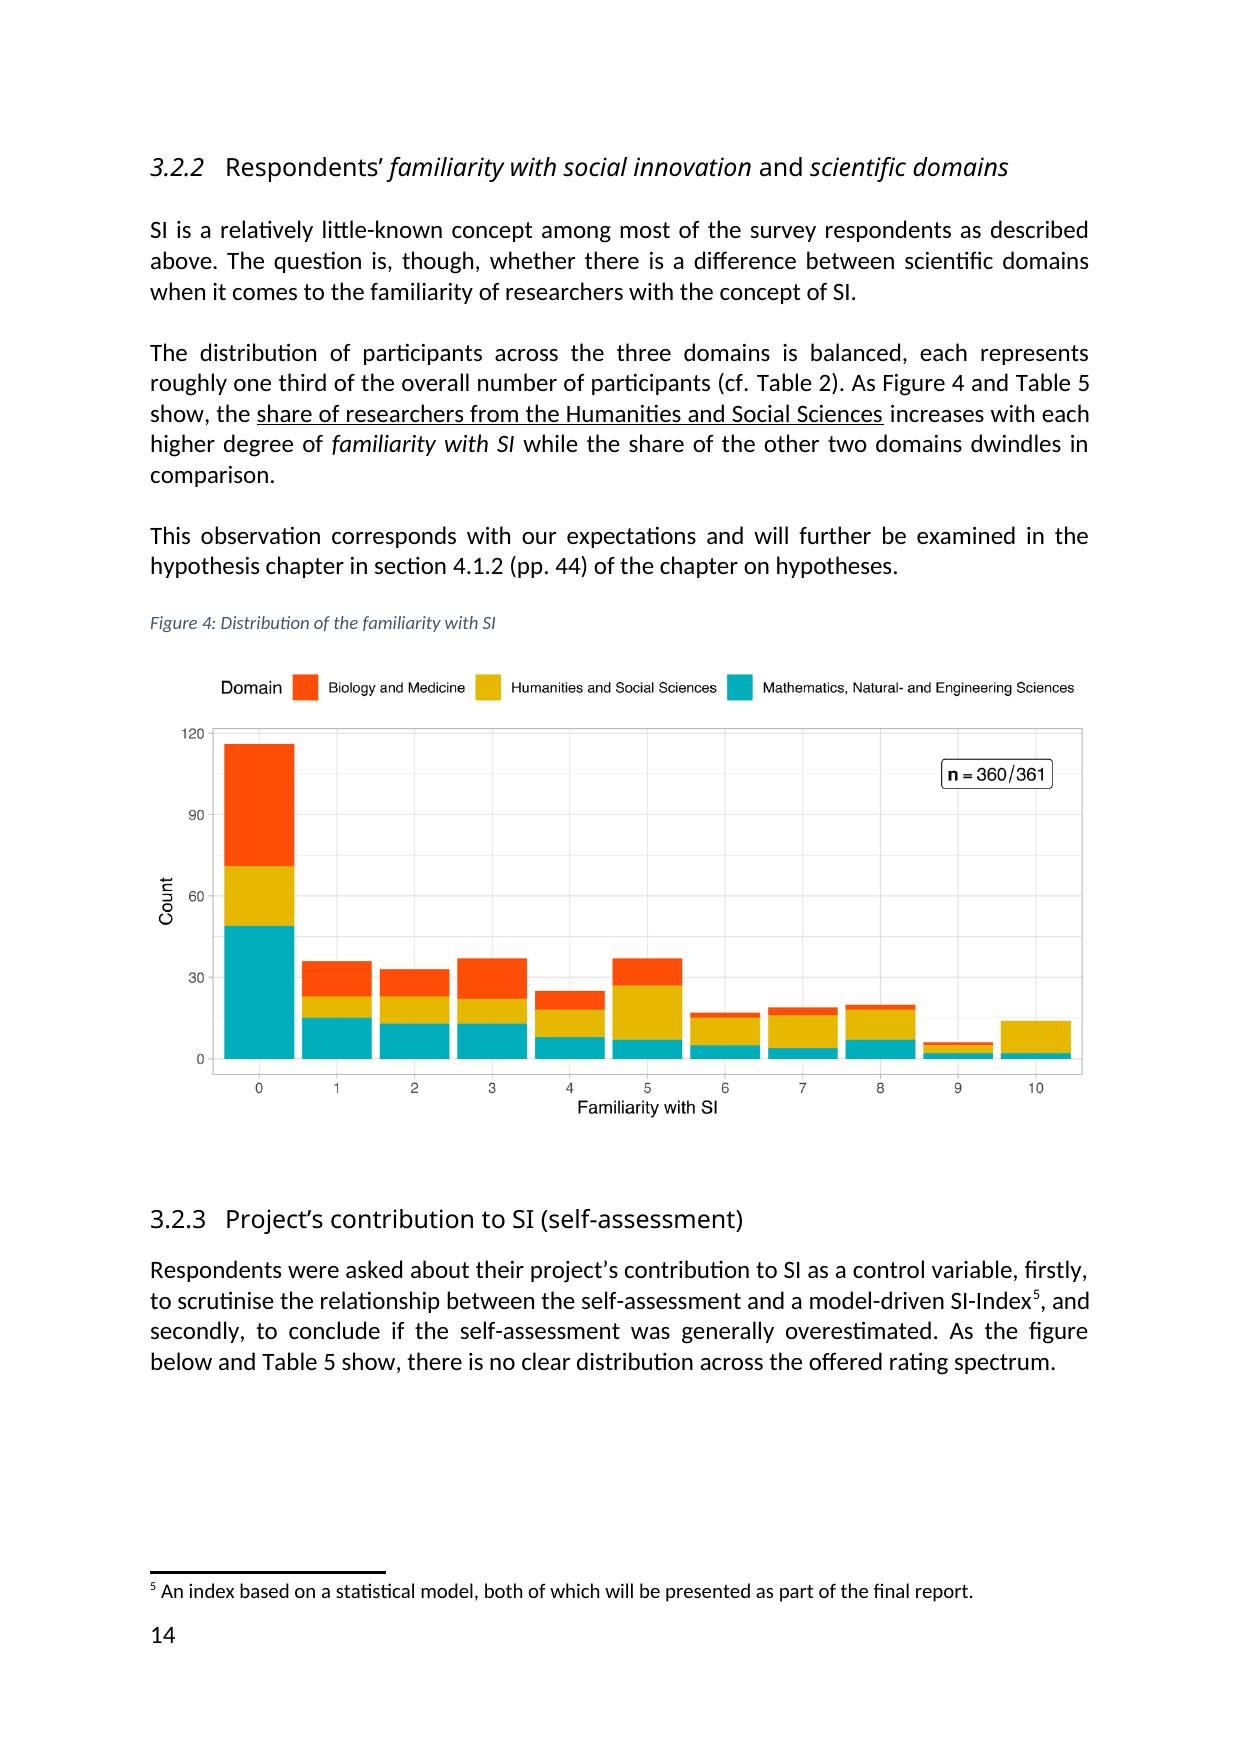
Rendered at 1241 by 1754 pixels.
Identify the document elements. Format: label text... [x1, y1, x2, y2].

picture [150, 655, 1091, 1126]
subtitle Respondents’ familiarity with social innovation and scientific domains [150, 150, 1090, 184]
text SI is a relatively little-known concept among most of the survey respondents as described above. The question is, though, whether there is a difference between scientific domains when it comes to the familiarity of researchers with the concept of SI. [150, 214, 1090, 306]
text Figure 4: Distribution of the familiarity with SI [150, 611, 1090, 634]
text This observation corresponds with our expectations and will further be examined in the hypothesis chapter in section 4.1.2 (pp. 40) of the chapter on hypotheses. [150, 520, 1090, 581]
text The distribution of participants across the three domains is balanced, each represents roughly one third of the overall number of participants (cf. Table 2). As Figure 4 and Table 5 show, the share of researchers from the Humanities and Social Sciences increases with each higher degree of familiarity with SI while the share of the other two domains dwindles in comparison. [150, 337, 1090, 489]
text Respondents were asked about their project’s contribution to SI as a control variable, firstly, to scrutinise the relationship between the self-assessment and a model-driven SI-Index, and secondly, to conclude if the self-assessment was generally overestimated. As the figure below and Table 5 show, there is no clear distribution across the offered rating spectrum. [150, 1254, 1090, 1376]
subtitle Project’s contribution to SI (self-assessment) [150, 1202, 1090, 1236]
